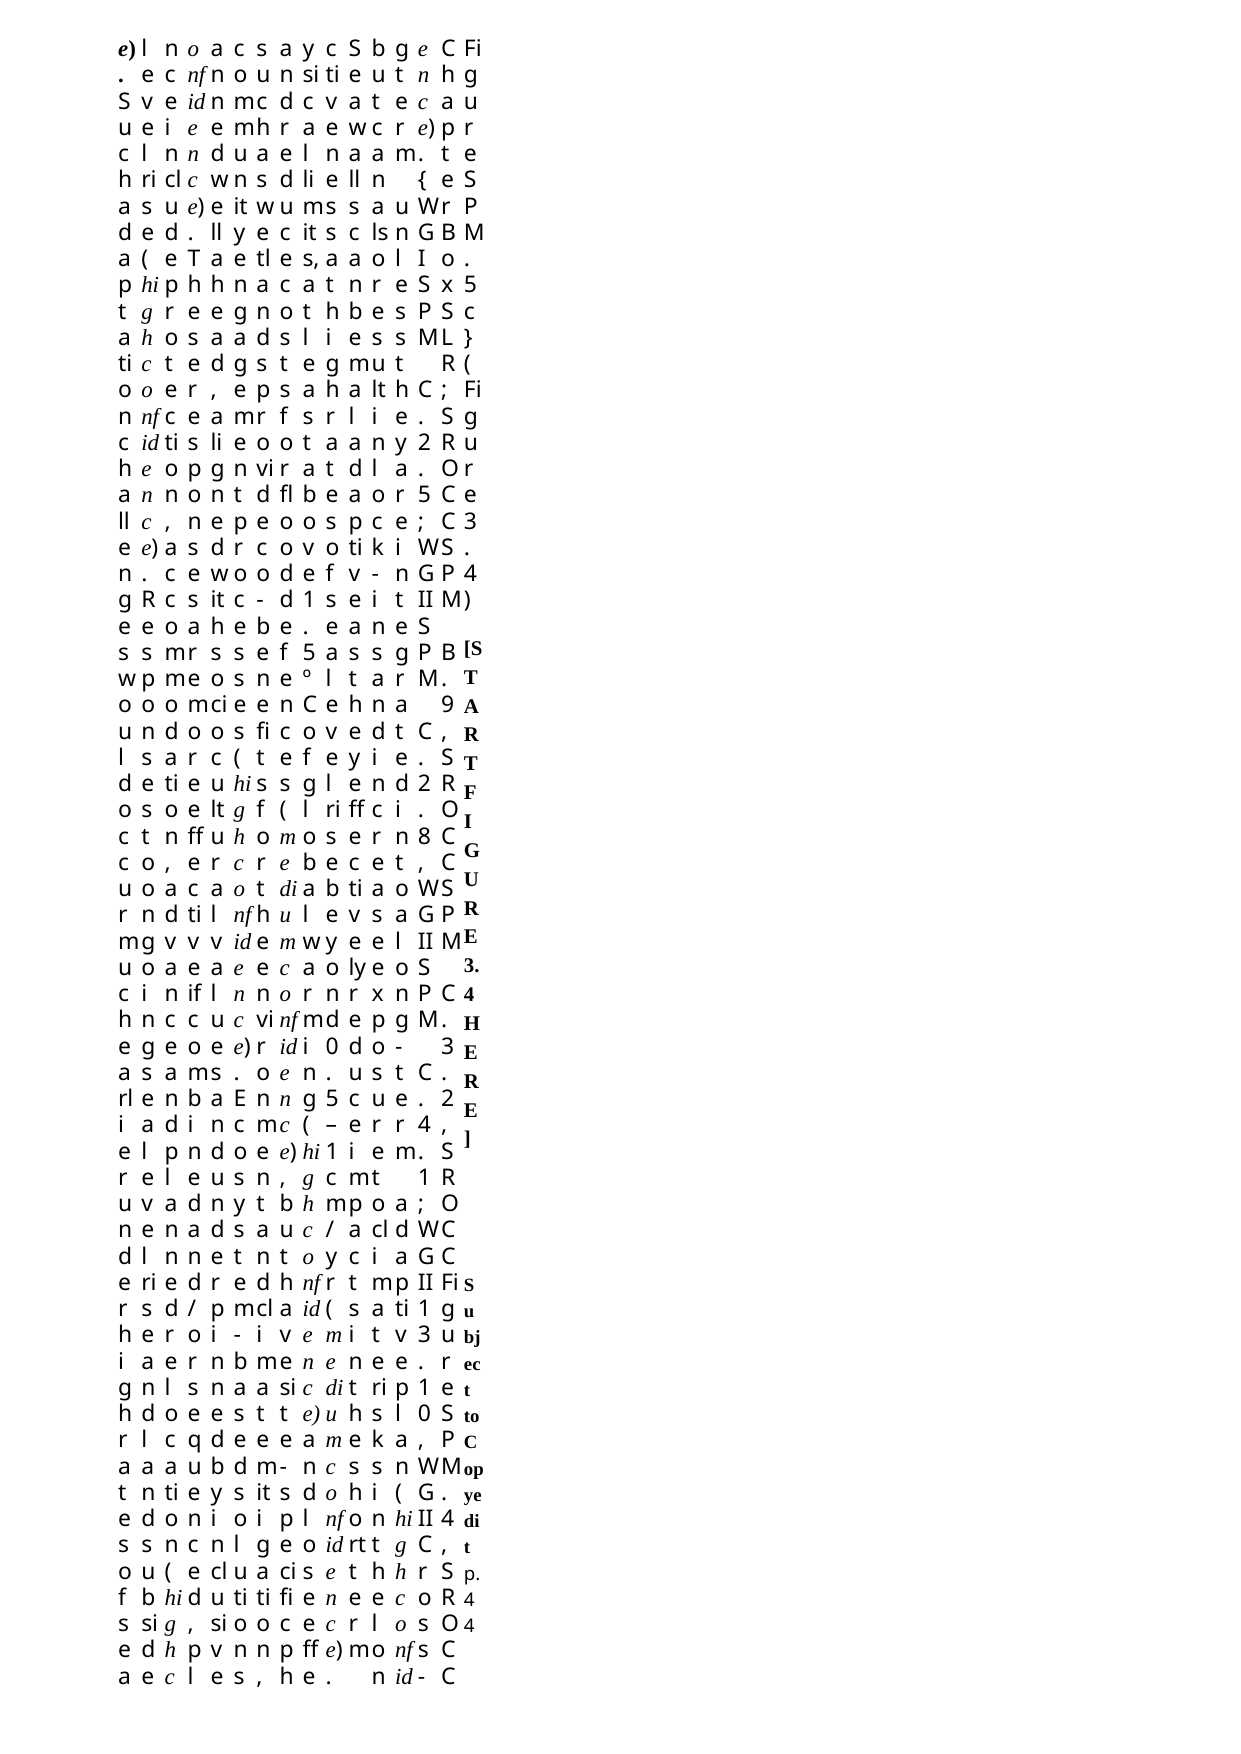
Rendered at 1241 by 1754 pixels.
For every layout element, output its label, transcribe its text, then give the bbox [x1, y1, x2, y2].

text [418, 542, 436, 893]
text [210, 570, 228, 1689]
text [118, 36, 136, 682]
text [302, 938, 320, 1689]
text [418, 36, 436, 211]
text Subject to Copyedit p.44 [464, 1270, 484, 1638]
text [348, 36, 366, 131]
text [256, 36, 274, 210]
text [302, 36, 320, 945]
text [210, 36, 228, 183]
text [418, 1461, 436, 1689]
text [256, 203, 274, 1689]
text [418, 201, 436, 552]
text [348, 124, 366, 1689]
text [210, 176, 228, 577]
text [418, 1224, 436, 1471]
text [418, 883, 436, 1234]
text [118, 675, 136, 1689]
text [START FIGURE 3.4 HERE] [464, 636, 484, 1150]
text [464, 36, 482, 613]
